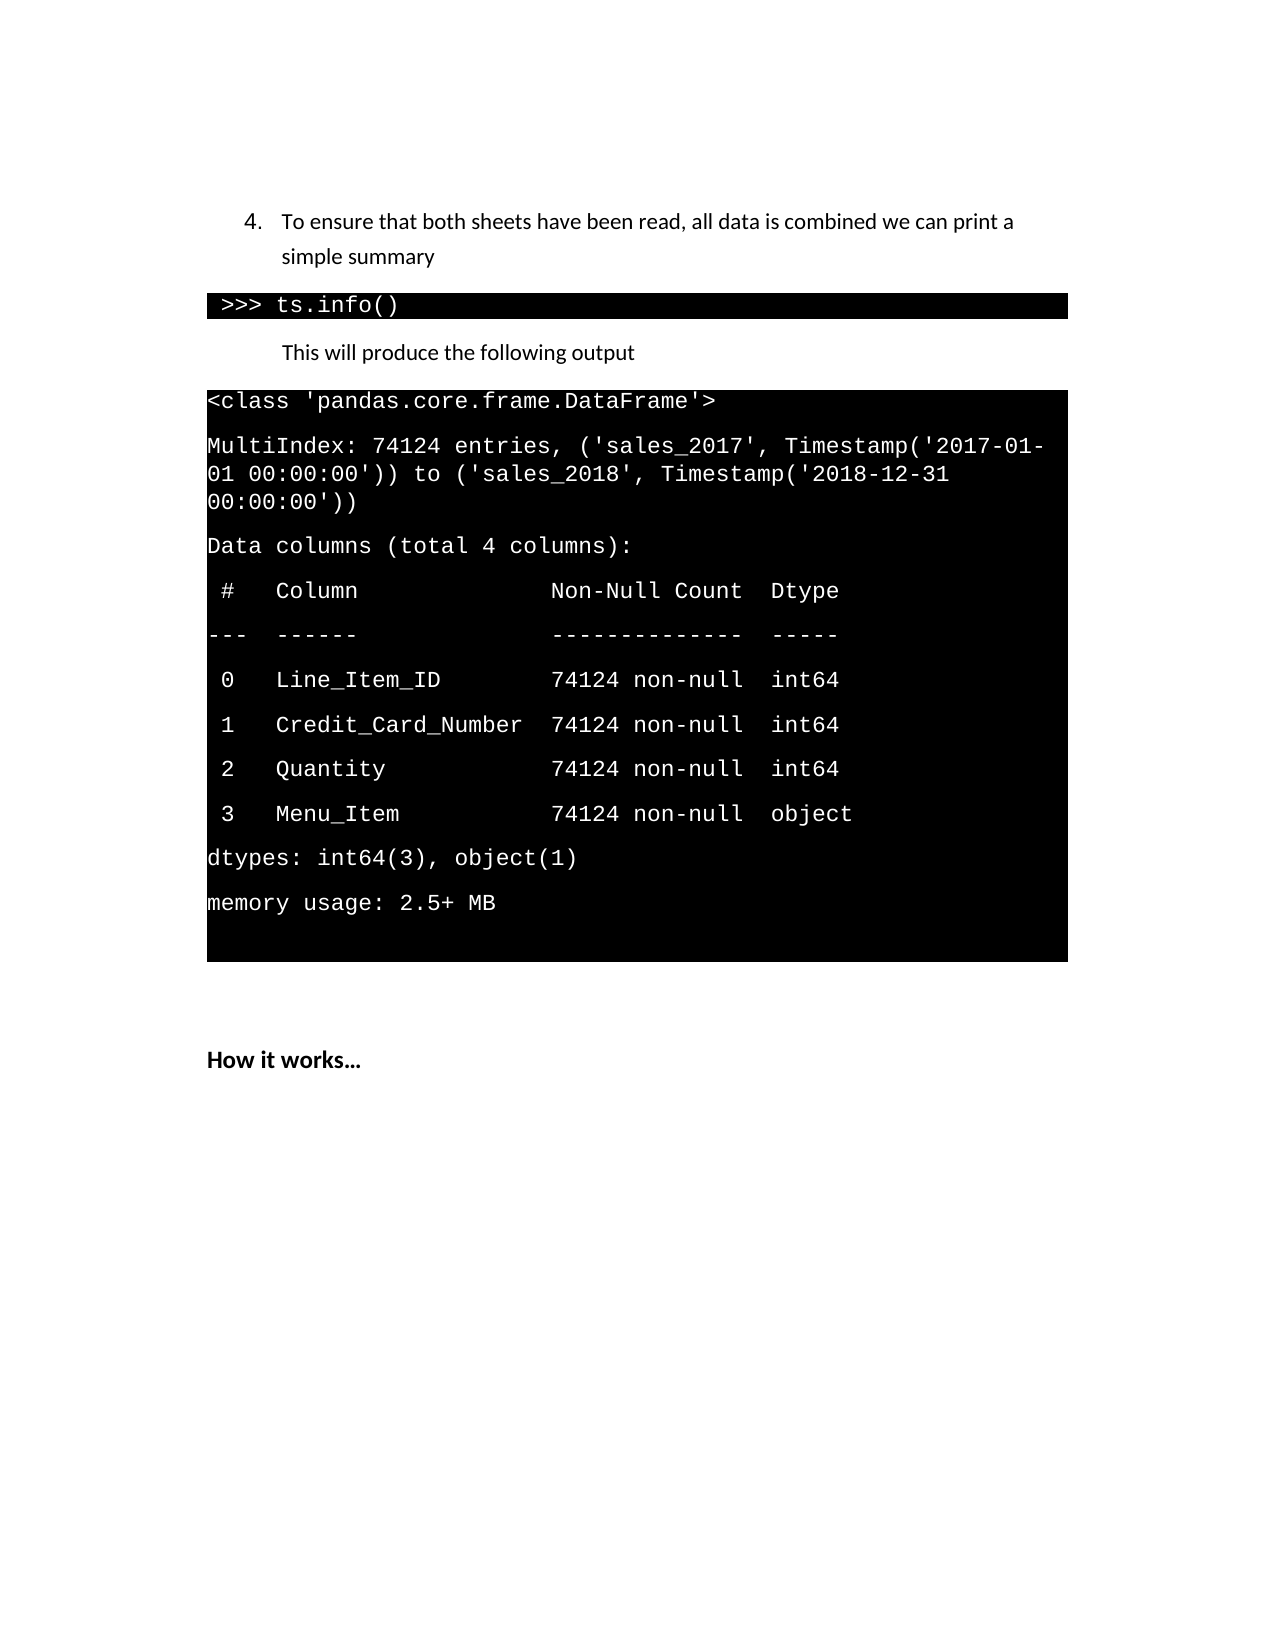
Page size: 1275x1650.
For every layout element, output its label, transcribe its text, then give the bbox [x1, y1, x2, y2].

text --- ------ -------------- ----- [207, 624, 1068, 650]
text MultiIndex: 74124 entries, ('sales_2017', Timestamp('2017-01-01 00:00:00')) to ('sales_2018', Timestamp('2018-12-31 00:00:00')) [207, 434, 1068, 516]
text dtypes: int64(3), object(1) [207, 847, 1068, 873]
text # Column Non-Null Count Dtype [207, 579, 1068, 605]
text Data columns (total 4 columns): [207, 535, 1068, 561]
text This will produce the following output [282, 338, 1068, 366]
text To ensure that both sheets have been read, all data is combined we can print a simple summary [244, 207, 1068, 270]
text 1 Credit_Card_Number 74124 non-null int64 [207, 713, 1068, 739]
text 2 Quantity 74124 non-null int64 [207, 758, 1068, 783]
subtitle How it works… [207, 1044, 1068, 1074]
text 3 Menu_Item 74124 non-null object [207, 802, 1068, 828]
text 0 Line_Item_ID 74124 non-null int64 [207, 668, 1068, 694]
text memory usage: 2.5+ MB [207, 891, 1068, 917]
text <class 'pandas.core.frame.DataFrame'> [207, 390, 1068, 416]
text >>> ts.info() [207, 293, 1068, 319]
